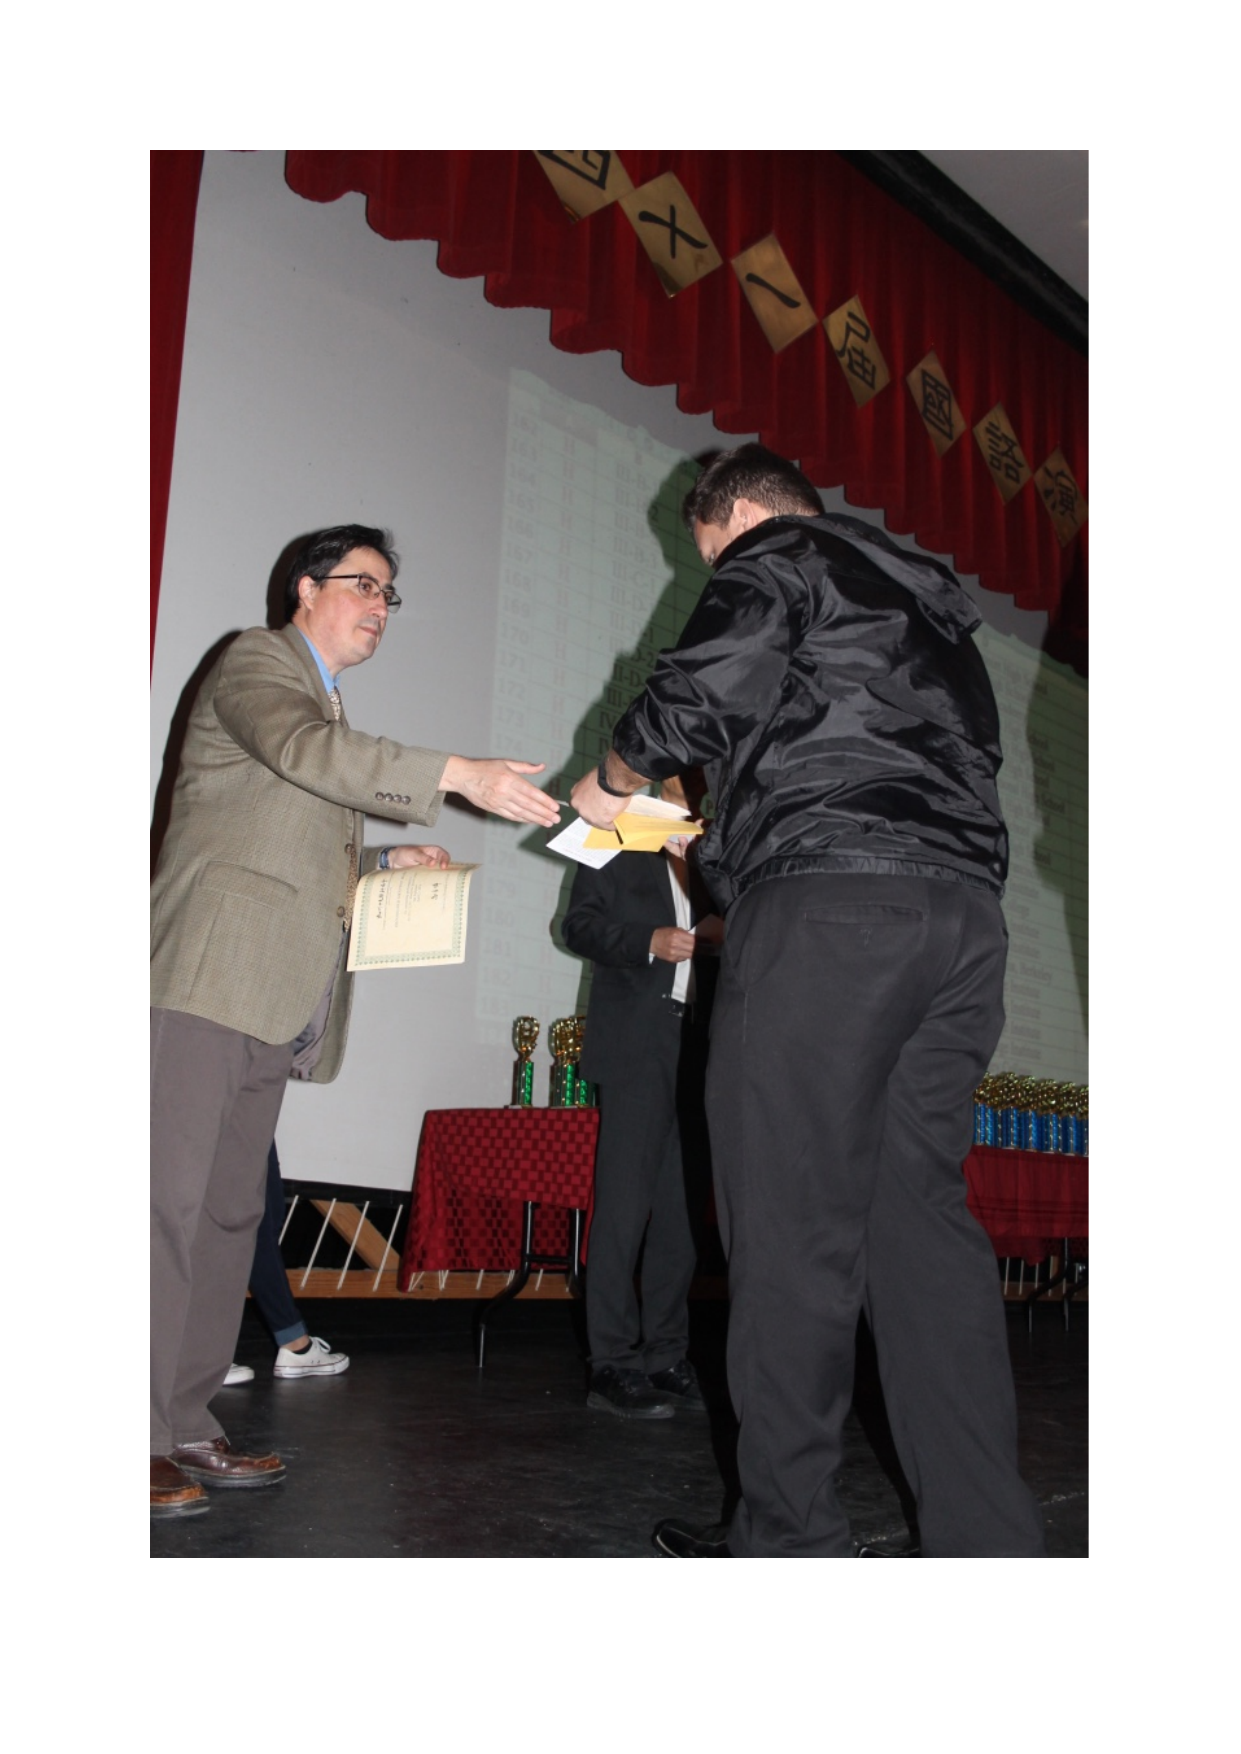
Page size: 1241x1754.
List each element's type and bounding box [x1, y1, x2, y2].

picture [150, 150, 1089, 1558]
